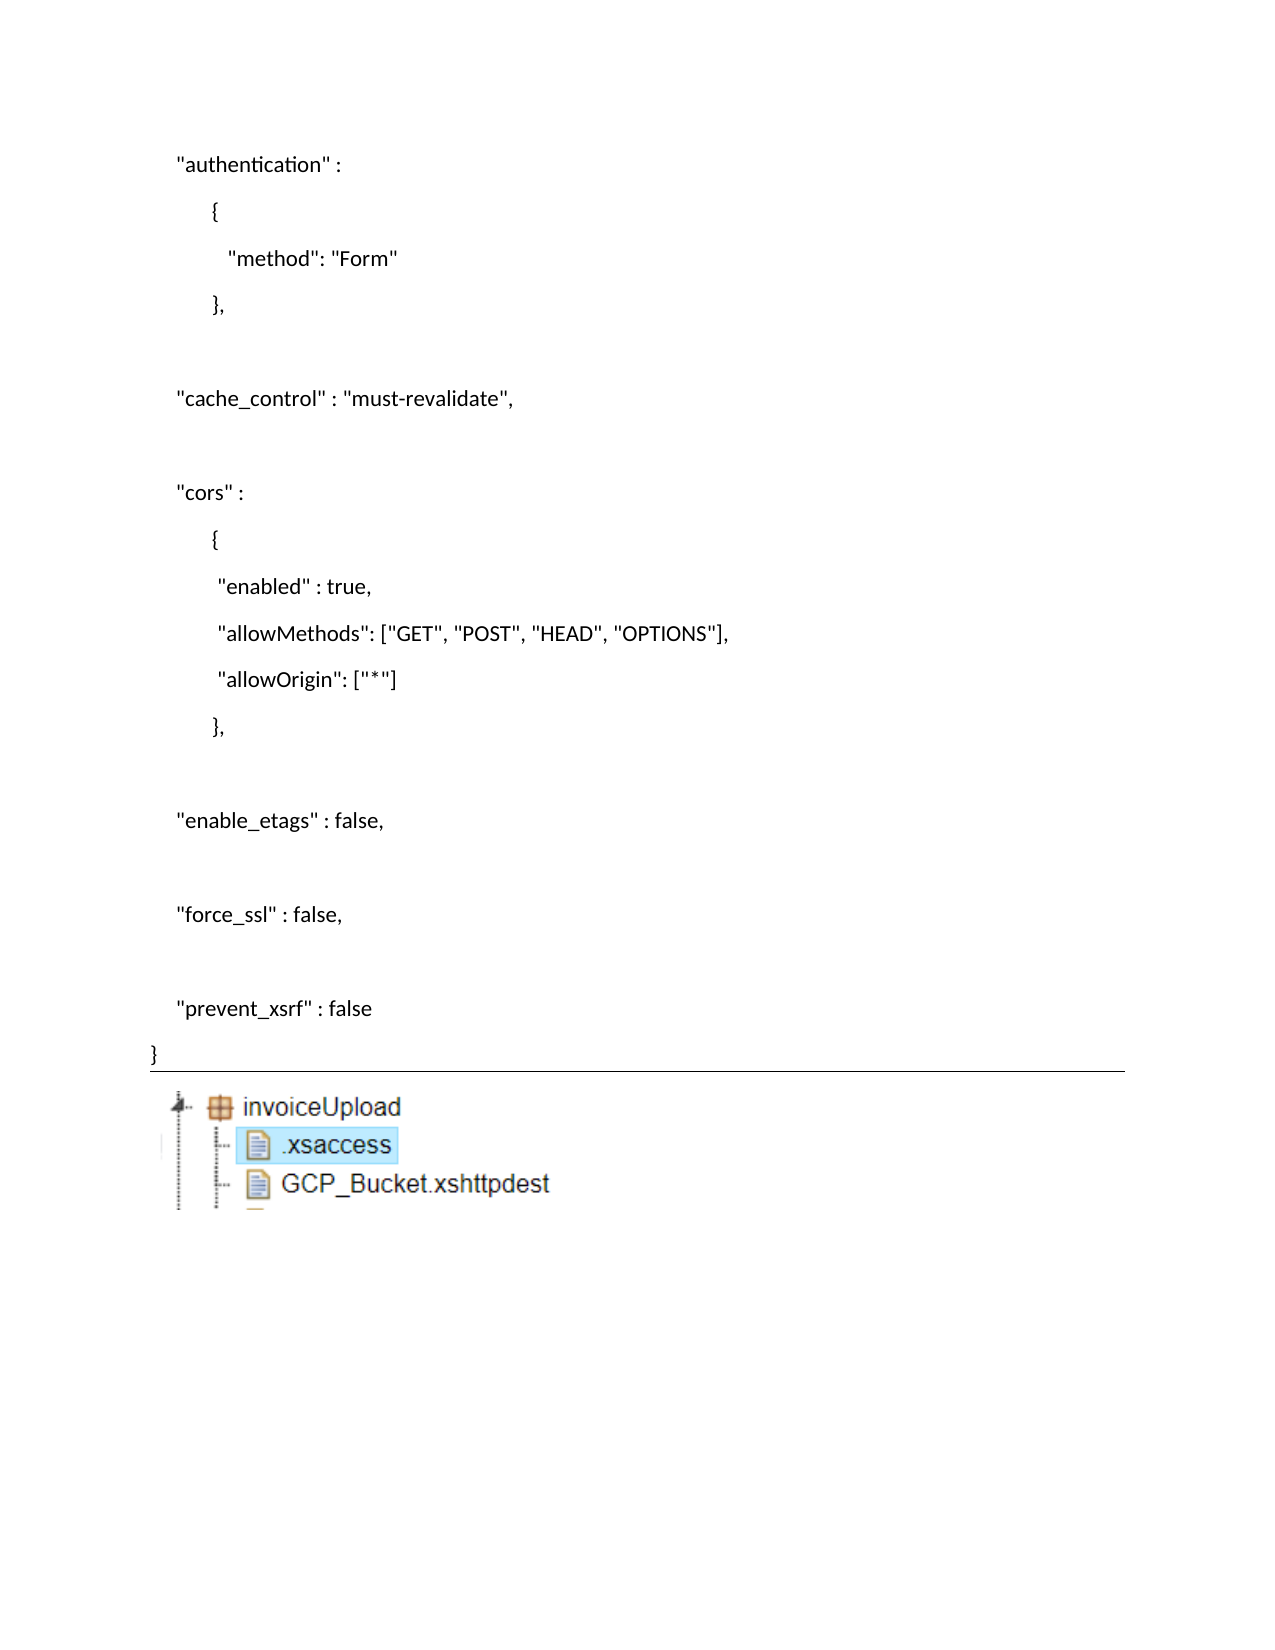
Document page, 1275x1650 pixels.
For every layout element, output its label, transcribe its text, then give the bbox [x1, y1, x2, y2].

text "allowOrigin": ["*"] [150, 666, 1125, 694]
picture [150, 1091, 588, 1210]
text { [150, 525, 1125, 553]
text }, [150, 712, 1125, 741]
text "method": "Form" [150, 244, 1125, 272]
text "cors" : [150, 478, 1125, 506]
text { [150, 197, 1125, 225]
text }, [150, 291, 1125, 319]
text "enabled" : true, [150, 572, 1125, 600]
text "allowMethods": ["GET", "POST", "HEAD", "OPTIONS"], [150, 619, 1125, 647]
text "authentication" : [150, 150, 1125, 178]
text } [150, 1041, 1125, 1071]
text "force_ssl" : false, [150, 900, 1125, 928]
text "prevent_xsrf" : false [150, 994, 1125, 1022]
text "cache_control" : "must-revalidate", [150, 384, 1125, 412]
text "enable_etags" : false, [150, 806, 1125, 834]
